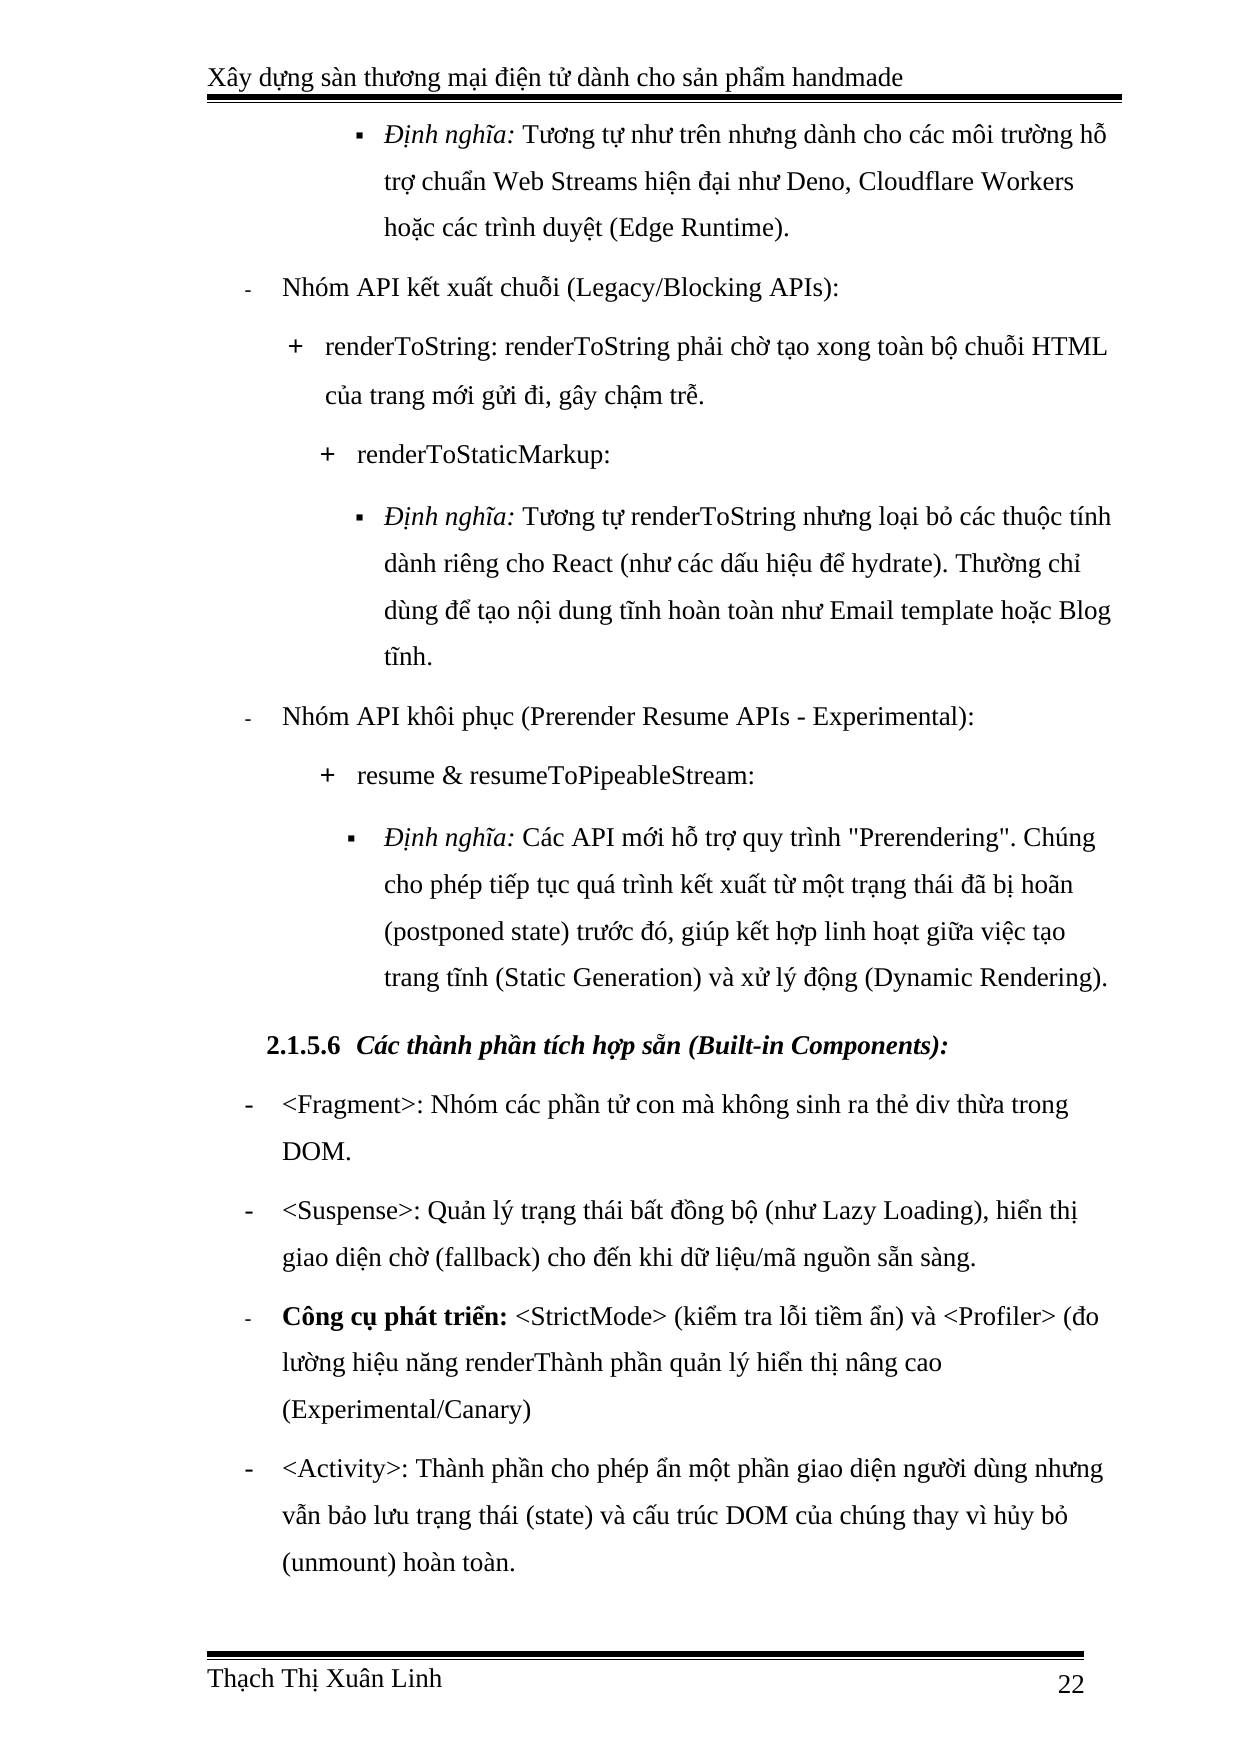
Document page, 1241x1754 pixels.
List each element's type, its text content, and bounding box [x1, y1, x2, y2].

list <Activity>: Thành phần cho phép ẩn một phần giao diện người dùng nhưng vẫn bảo lưu trạng thái (state) và cấu trúc DOM của chúng thay vì hủy bỏ (unmount) hoàn toàn. [244, 1452, 1122, 1577]
list Định nghĩa: Các API mới hỗ trợ quy trình "Prerendering". Chúng cho phép tiếp tục quá trình kết xuất từ một trạng thái đã bị hoãn (postponed state) trước đó, giúp kết hợp linh hoạt giữa việc tạo trang tĩnh (Static Generation) và xử lý động (Dynamic Rendering). [346, 821, 1122, 993]
subtitle Các thành phần tích hợp sẵn (Built-in Components): [266, 1029, 1122, 1060]
list Định nghĩa: Tương tự như trên nhưng dành cho các môi trường hỗ trợ chuẩn Web Streams hiện đại như Deno, Cloudflare Workers hoặc các trình duyệt (Edge Runtime). [354, 118, 1122, 243]
list renderToString: renderToString phải chờ tạo xong toàn bộ chuỗi HTML của trang mới gửi đi, gây chậm trễ. [287, 330, 1122, 410]
list resume & resumeToPipeableStream: [319, 759, 1122, 792]
list Nhóm API khôi phục (Prerender Resume APIs - Experimental): [244, 700, 1122, 731]
list Công cụ phát triển: <StrictMode> (kiểm tra lỗi tiềm ẩn) và <Profiler> (đo lường hiệu năng renderThành phần quản lý hiển thị nâng cao (Experimental/Canary) [244, 1300, 1122, 1424]
list Nhóm API kết xuất chuỗi (Legacy/Blocking APIs): [244, 271, 1122, 302]
list Định nghĩa: Tương tự renderToString nhưng loại bỏ các thuộc tính dành riêng cho React (như các dấu hiệu để hydrate). Thường chỉ dùng để tạo nội dung tĩnh hoàn toàn như Email template hoặc Blog tĩnh. [354, 501, 1122, 672]
list <Suspense>: Quản lý trạng thái bất đồng bộ (như Lazy Loading), hiển thị giao diện chờ (fallback) cho đến khi dữ liệu/mã nguồn sẵn sàng. [244, 1194, 1122, 1272]
list renderToStaticMarkup: [319, 438, 1122, 471]
list <Fragment>: Nhóm các phần tử con mà không sinh ra thẻ div thừa trong DOM. [244, 1088, 1122, 1166]
